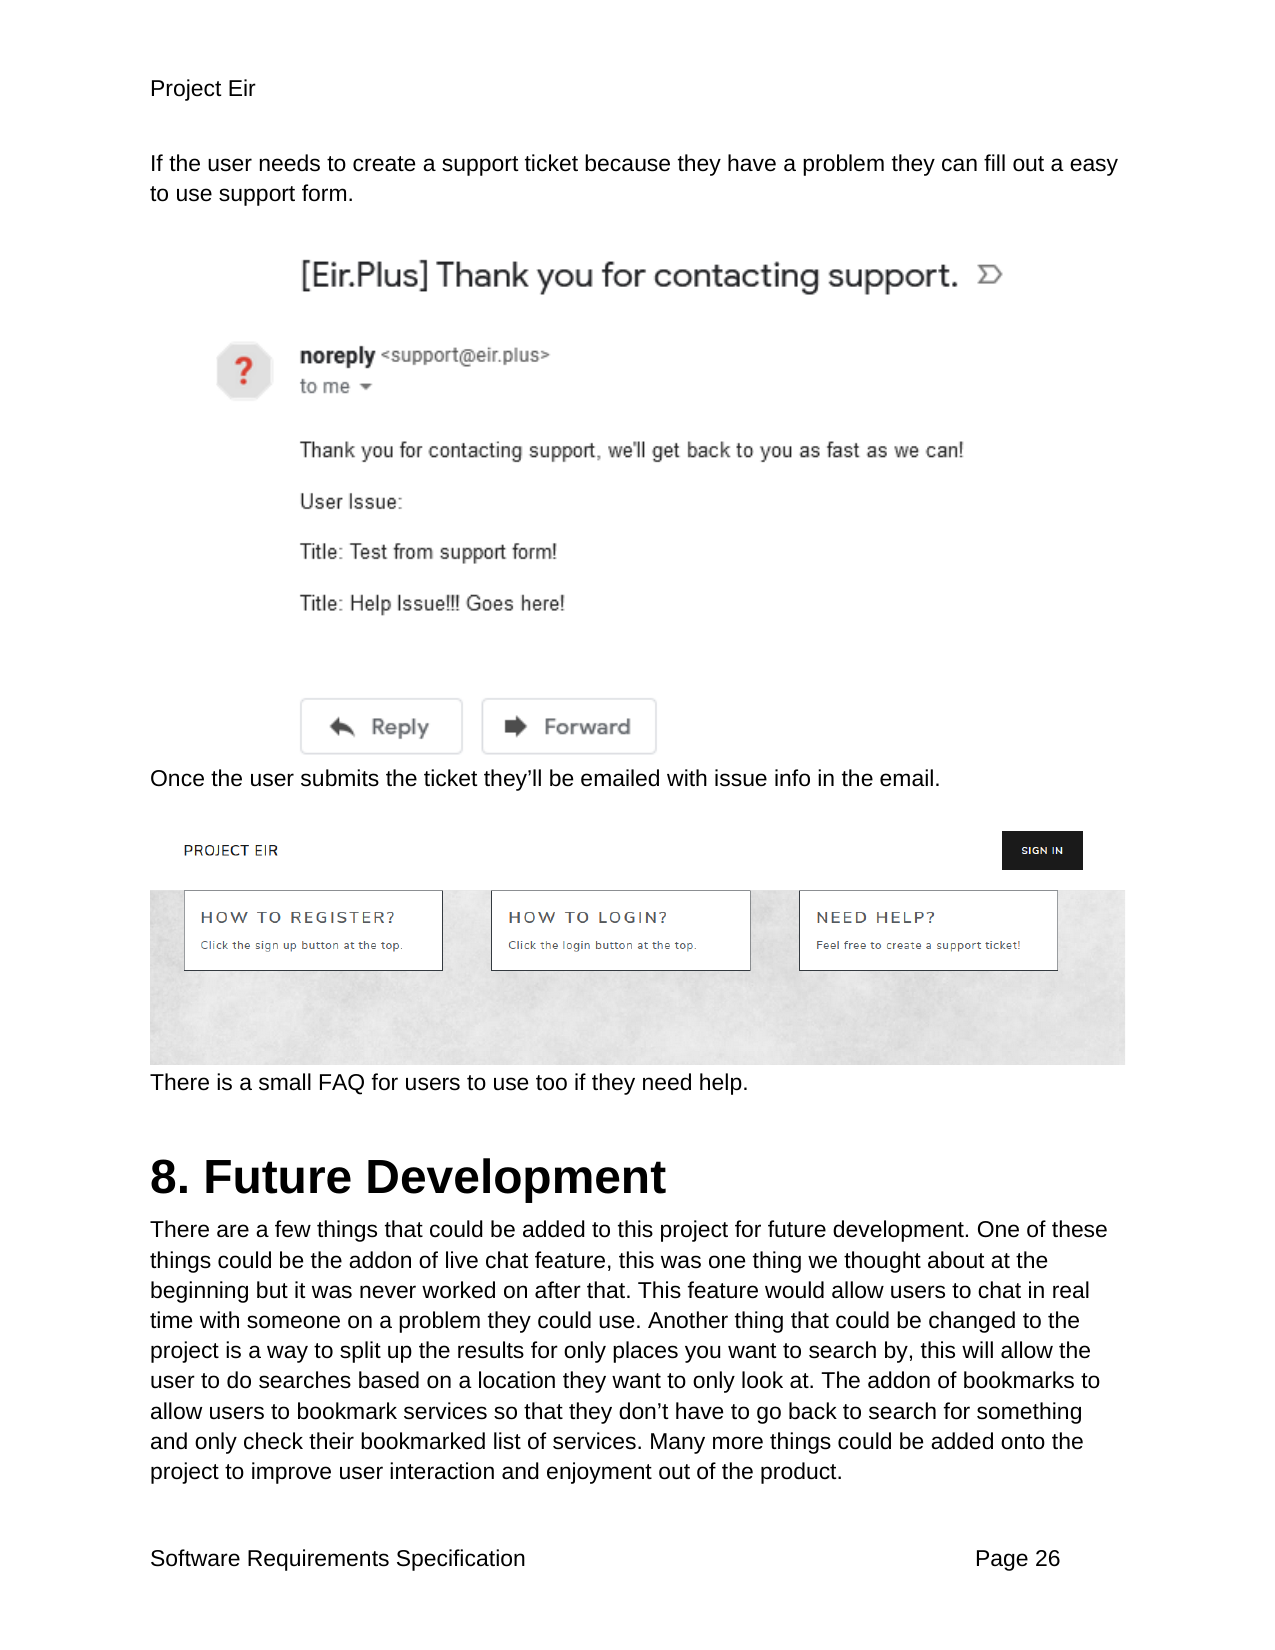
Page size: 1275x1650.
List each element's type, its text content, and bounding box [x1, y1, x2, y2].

subtitle 8. Future Development [150, 1149, 1125, 1204]
text There are a few things that could be added to this project for future development. One of these things could be the addon of live chat feature, this was one thing we thought about at the beginning but it was never worked on after that. This feature would allow users to chat in real time with someone on a problem they could use. Another thing that could be changed to the project is a way to split up the results for only places you want to search by, this will allow the user to do searches based on a location they want to only look at. The addon of bookmarks to allow users to bookmark services so that they don’t have to go back to search for something and only check their bookmarked list of services. Many more things could be added onto the project to improve user interaction and enjoyment out of the product. [150, 1216, 1125, 1484]
picture [216, 240, 1059, 761]
text There is a small FAQ for users to use too if they need help. [150, 1069, 1125, 1095]
text Once the user submits the ticket they’ll be emailed with issue info in the email. [150, 765, 1125, 791]
picture [150, 825, 1125, 1065]
text If the user needs to create a support ticket because they have a problem they can fill out a easy to use support form. [150, 150, 1125, 207]
